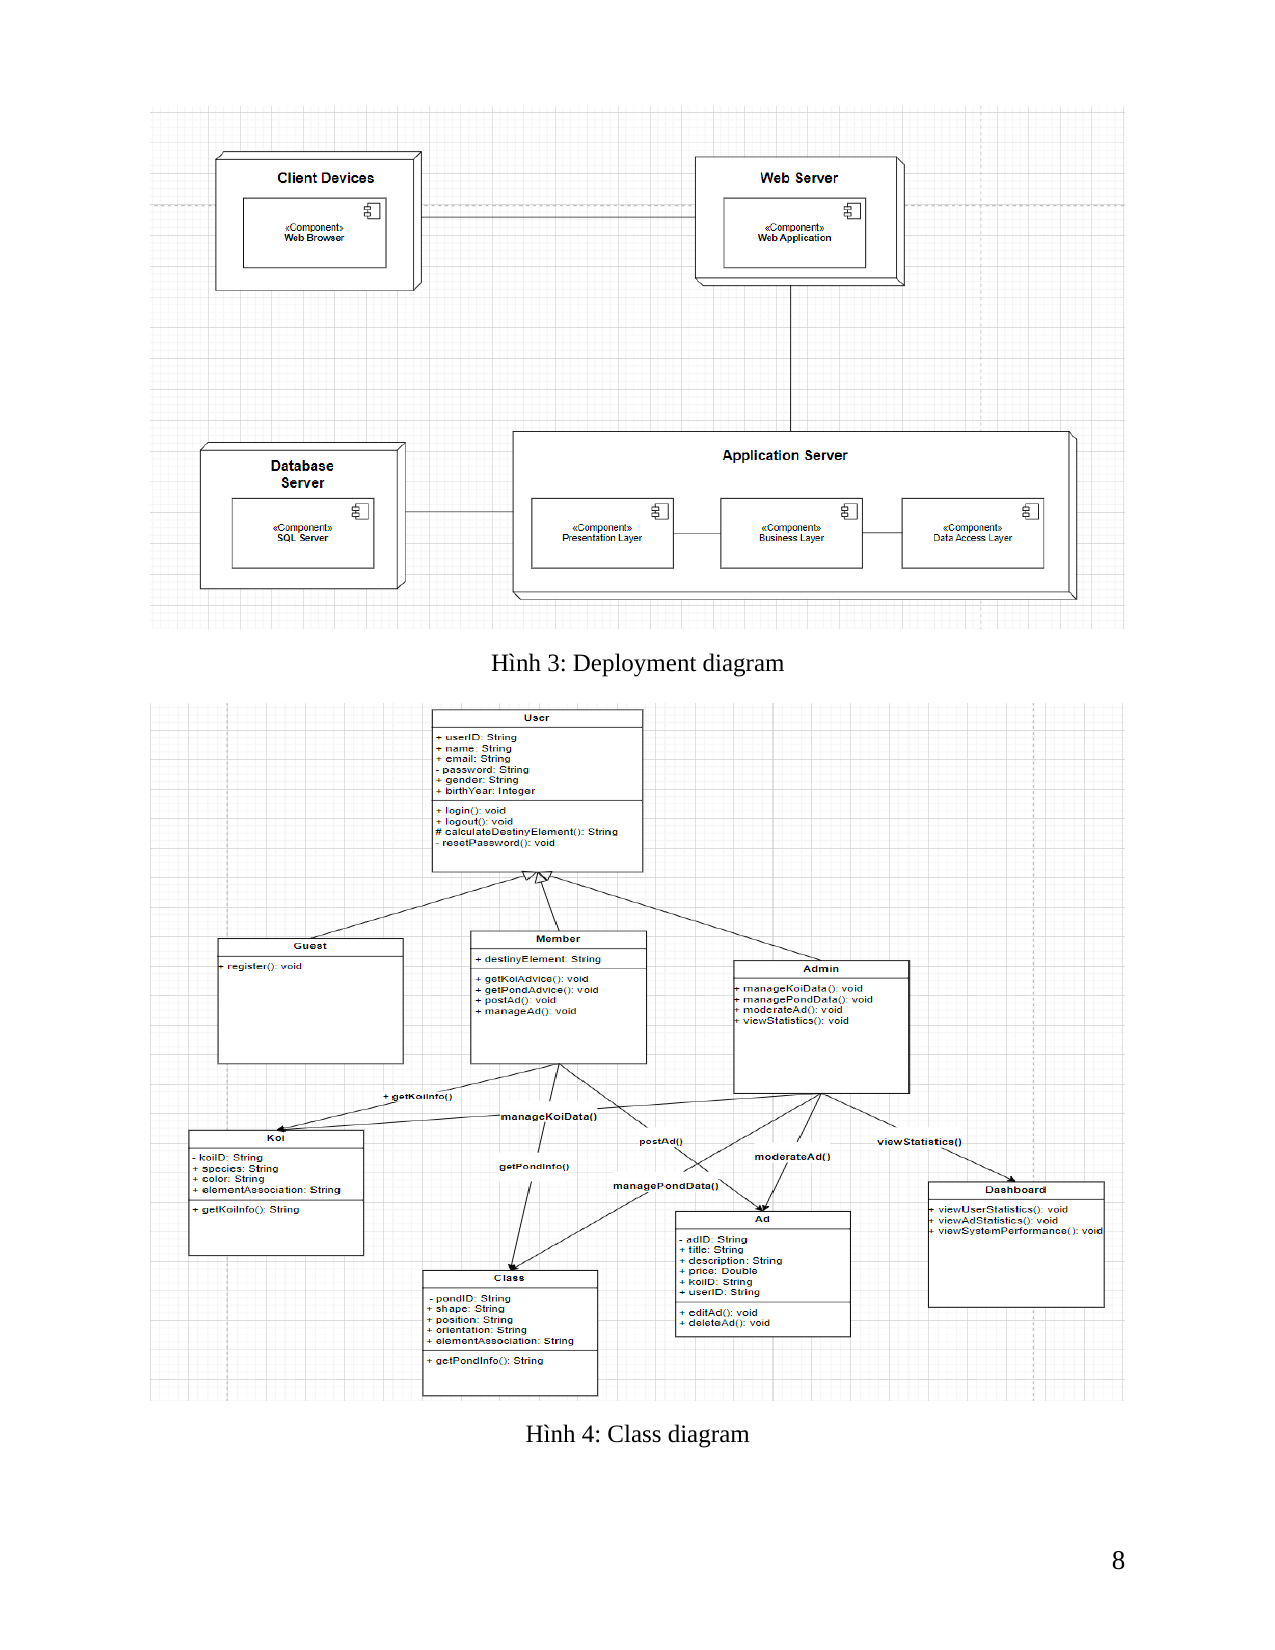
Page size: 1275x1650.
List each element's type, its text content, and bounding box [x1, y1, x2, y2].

text Hình 3: Deployment diagram [150, 648, 1125, 676]
picture [150, 106, 1125, 629]
text Hình 4: Class diagram [150, 1419, 1125, 1448]
picture [150, 703, 1125, 1401]
